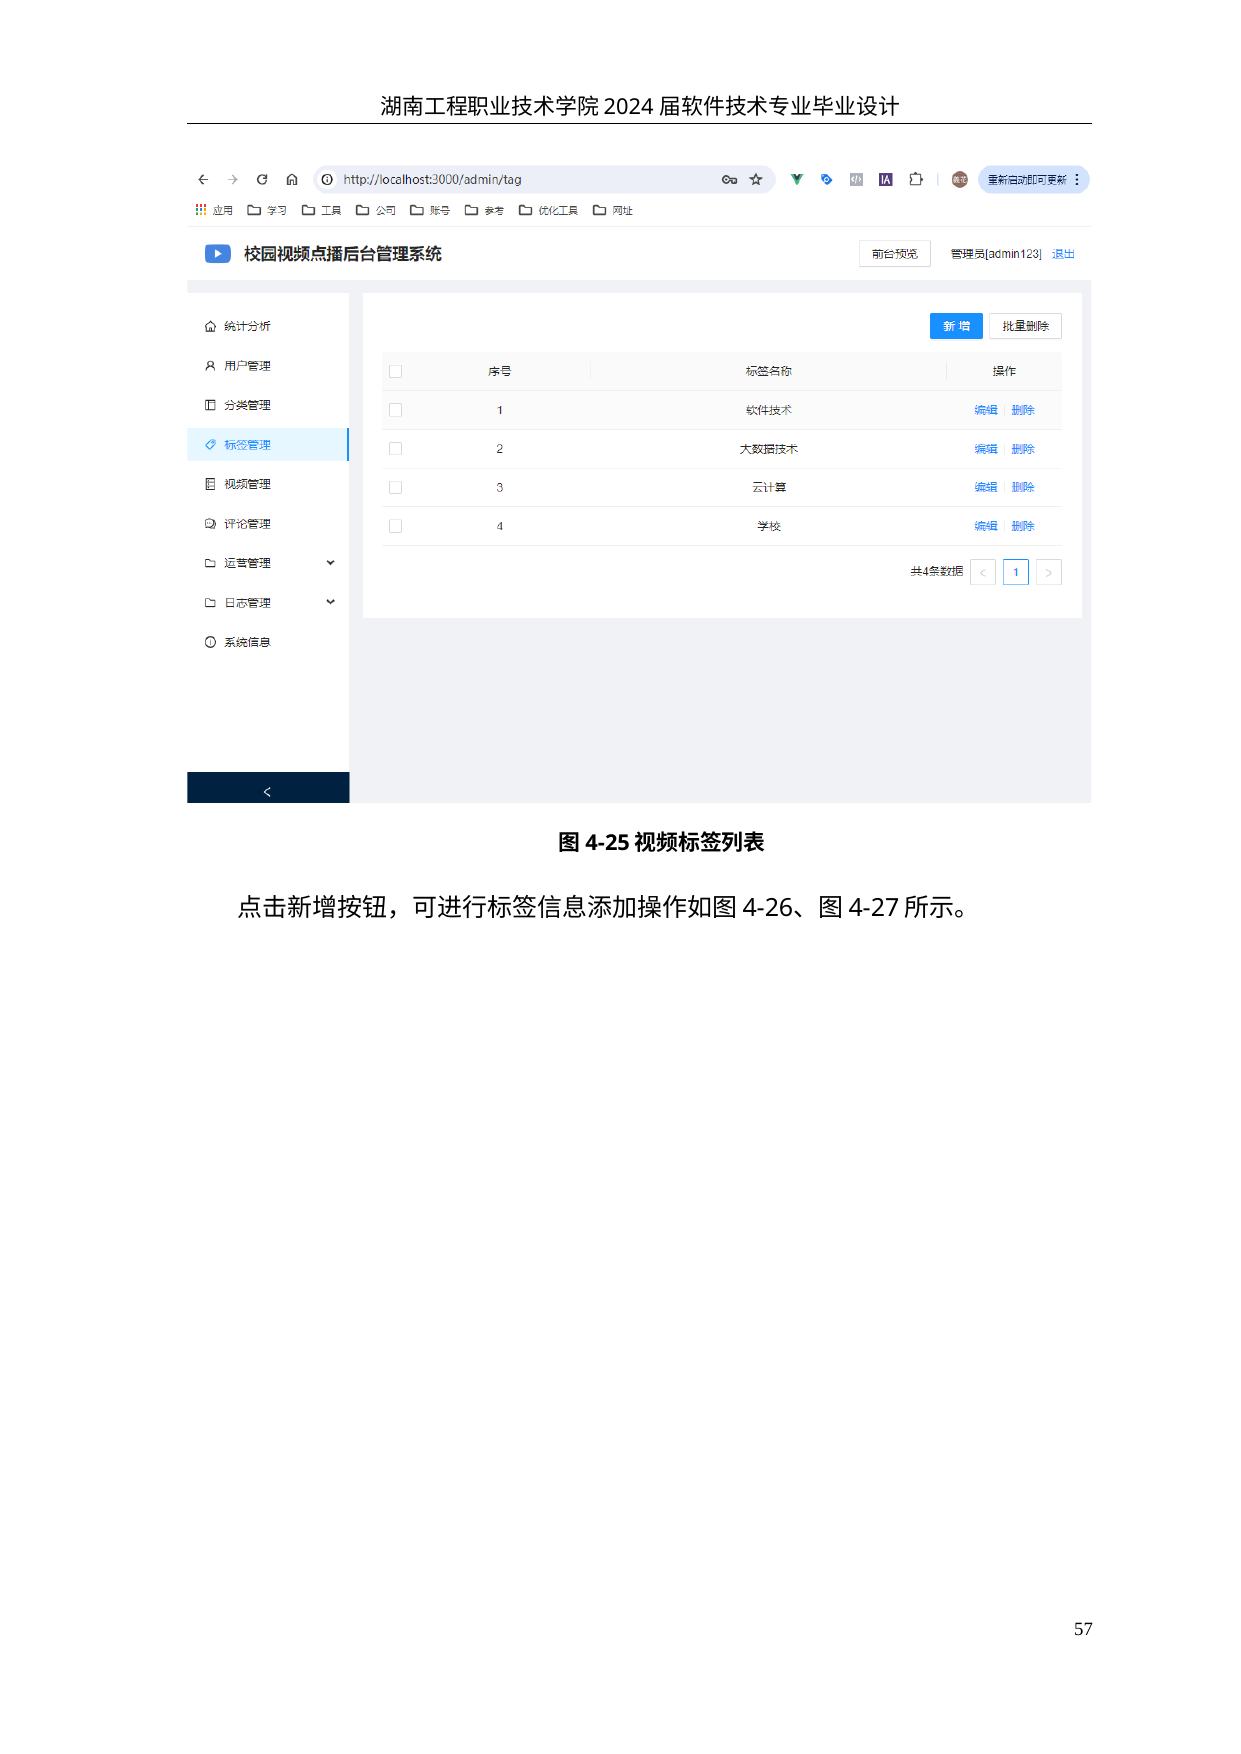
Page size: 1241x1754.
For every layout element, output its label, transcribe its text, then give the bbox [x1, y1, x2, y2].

picture [187, 162, 1092, 803]
text 图 4-25视频标签列表 [187, 824, 1092, 857]
text 点击新增按钮，可进行标签信息添加操作如图4-26、图4-27所示。 [187, 873, 1092, 938]
